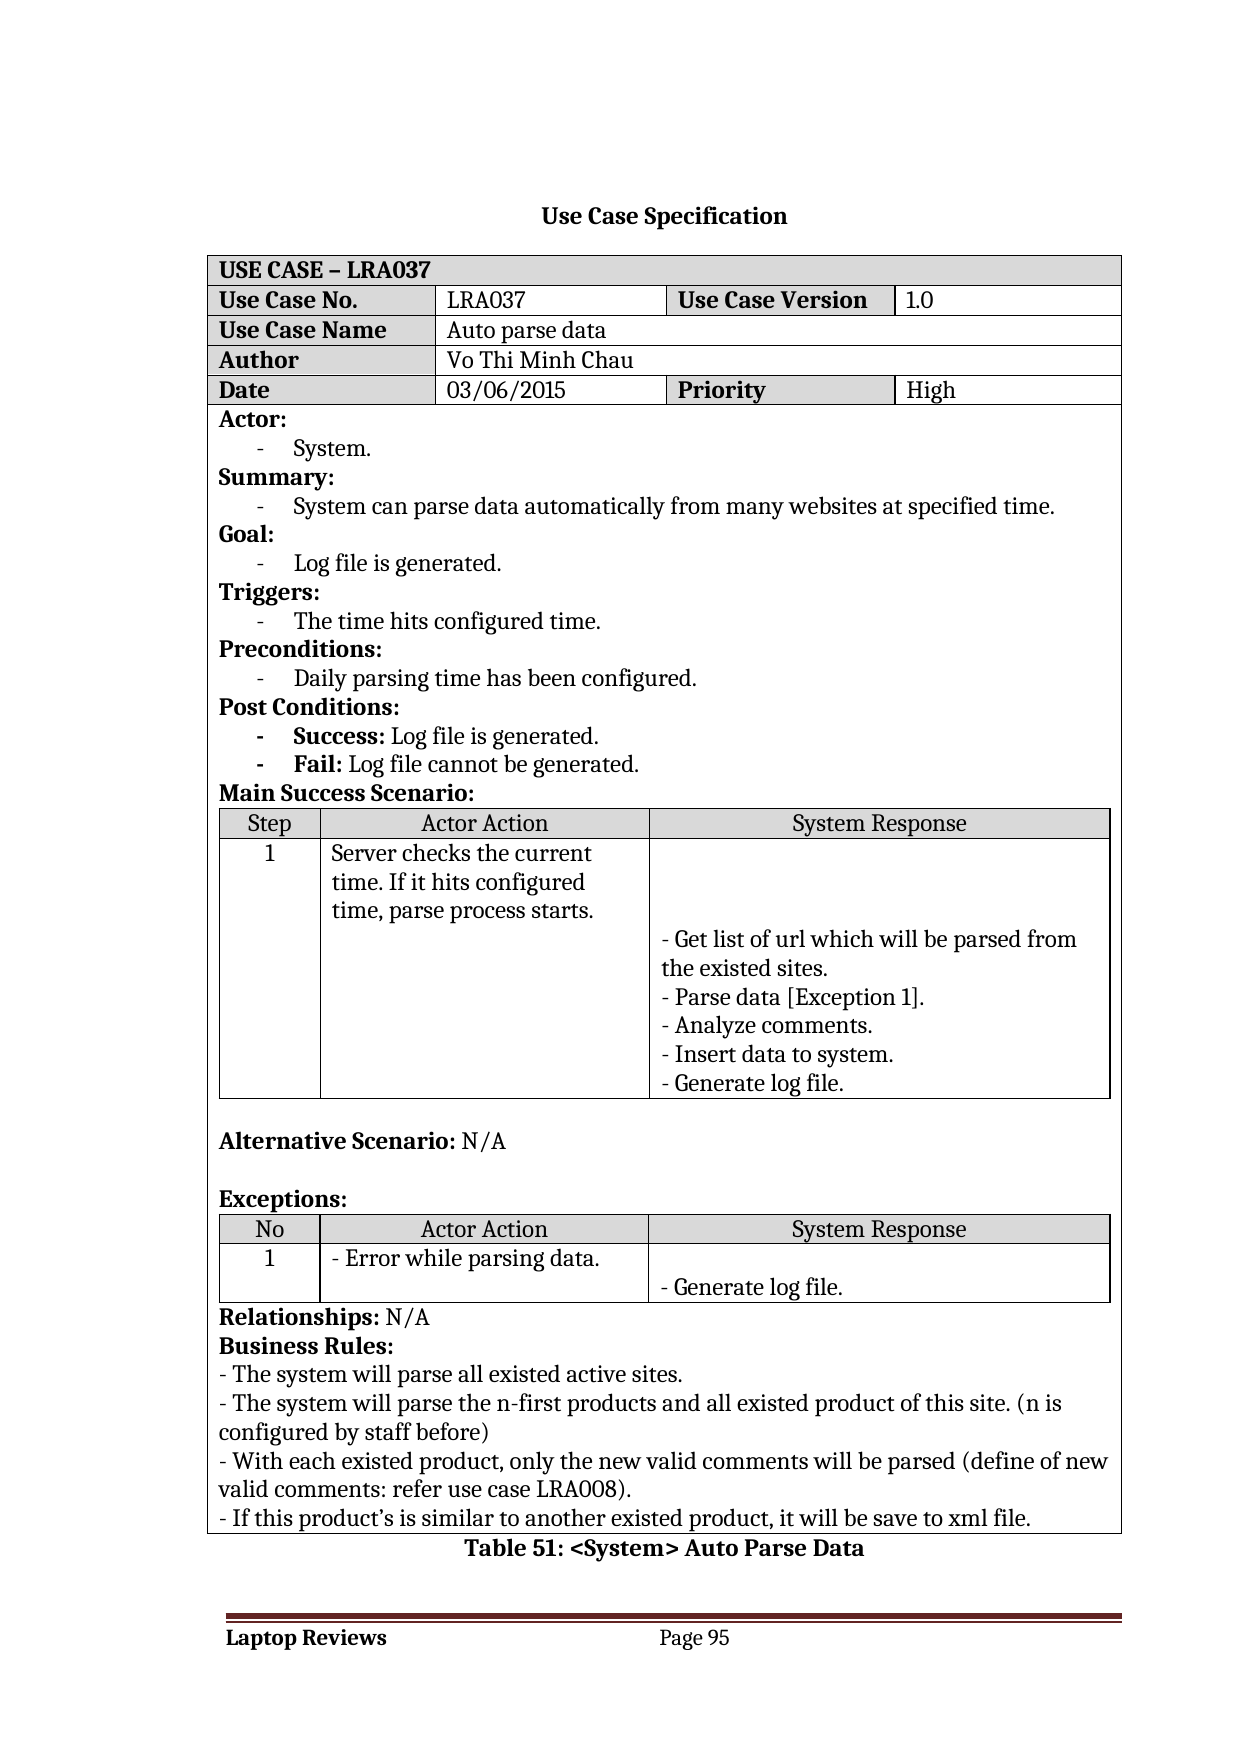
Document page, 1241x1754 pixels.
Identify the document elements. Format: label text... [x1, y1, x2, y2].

table_cell 1.0 [896, 286, 1121, 315]
table_cell LRA037 [436, 286, 666, 315]
table_cell Use Case Version [667, 286, 894, 315]
table_cell Vo Thi Minh Chau [436, 346, 1121, 374]
table_cell Date [208, 376, 435, 404]
text Use Case Specification [207, 202, 1122, 230]
table_cell Author [208, 346, 435, 374]
table_cell High [896, 376, 1121, 404]
text Table 51: <System> Auto Parse Data [207, 1534, 1122, 1563]
table_cell Auto parse data [436, 316, 1121, 345]
table_cell 03/06/2015 [436, 376, 666, 404]
table_header USE CASE – LRA037 [208, 256, 1121, 285]
table_cell Actor: System. Summary: System can parse data automatically from many websites at specified time. Goal: Log file is generated. Triggers: The time hits configured time. Preconditions: Daily parsing time has been configured. Post Conditions: Success: Log file is generated. Fail: Log file cannot be generated. Main Success Scenario: Alternative Scenario: N/A Exceptions: Relationships: N/A Business Rules: - The system will parse all existed active sites. - The system will parse the n-first products and all existed product of this site. (n is configured by staff before) - With each existed product, only the new valid comments will be parsed (define of new valid comments: refer use case LRA008). - If this product’s is similar to another existed product, it will be save to xml file. [208, 405, 1121, 1533]
table_cell Priority [667, 376, 894, 404]
table_cell Use Case No. [208, 286, 435, 315]
table_cell Use Case Name [208, 316, 435, 345]
